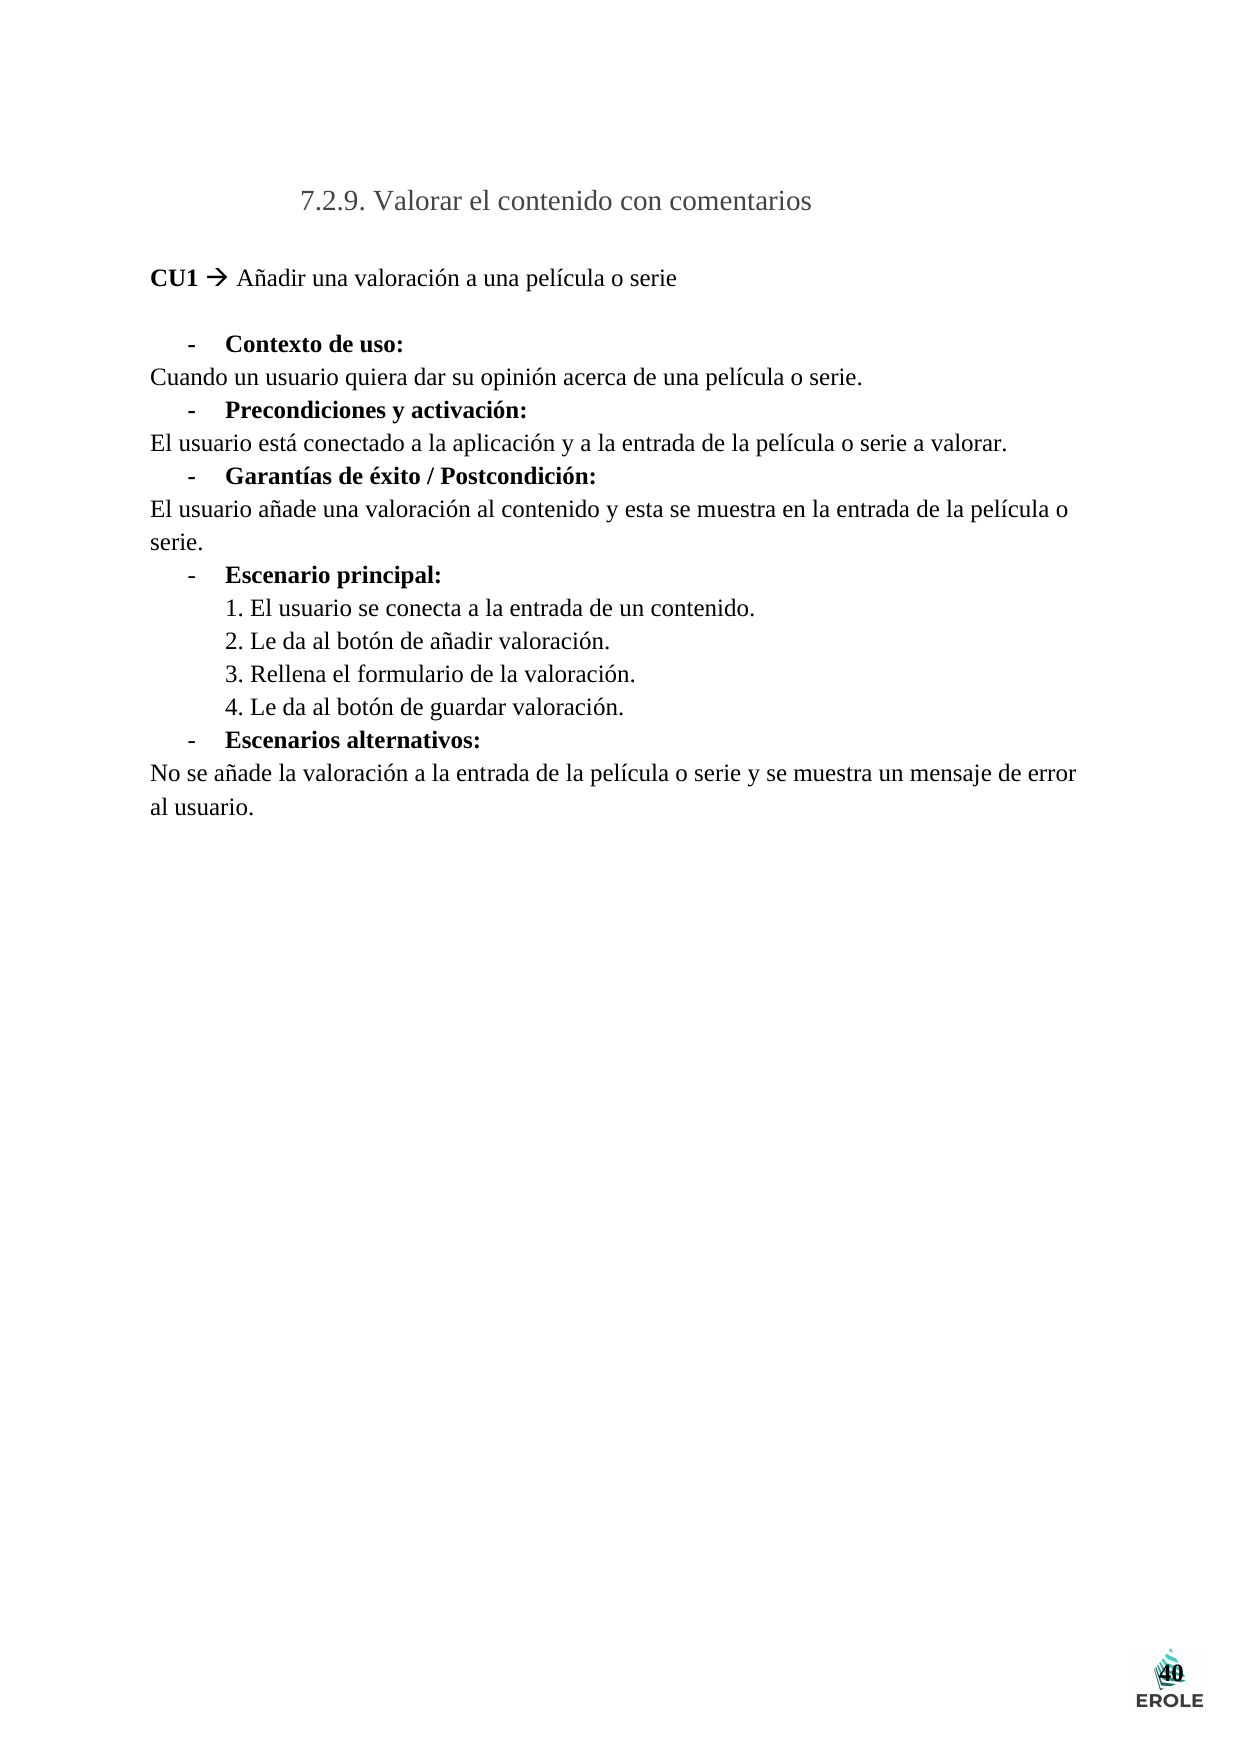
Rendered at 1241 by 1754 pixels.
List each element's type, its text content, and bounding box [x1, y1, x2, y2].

picture [1132, 1647, 1205, 1709]
text - Escenarios alternativos: [150, 726, 1090, 754]
text - Escenario principal: [150, 560, 1090, 589]
text El usuario está conectado a la aplicación y a la entrada de la película o serie a valorar. [150, 428, 1090, 457]
text 1. El usuario se conecta a la entrada de un contenido. [150, 593, 1090, 622]
text 3. Rellena el formulario de la valoración. [150, 659, 1090, 688]
text Cuando un usuario quiera dar su opinión acerca de una película o serie. [150, 362, 1090, 391]
list Garantías de éxito / Postcondición: [187, 461, 1090, 490]
text 2. Le da al botón de añadir valoración. [150, 626, 1090, 655]
text 4. Le da al botón de guardar valoración. [150, 692, 1090, 721]
text El usuario añade una valoración al contenido y esta se muestra en la entrada de la película o serie. [150, 494, 1090, 556]
subtitle 7.2.9. Valorar el contenido con comentarios [225, 183, 1090, 217]
text No se añade la valoración a la entrada de la película o serie y se muestra un mensaje de error al usuario. [150, 758, 1090, 820]
list Precondiciones y activación: [187, 395, 1090, 424]
list Contexto de uso: [187, 329, 1090, 358]
text CU1 Añadir una valoración a una película o serie [150, 263, 1090, 292]
